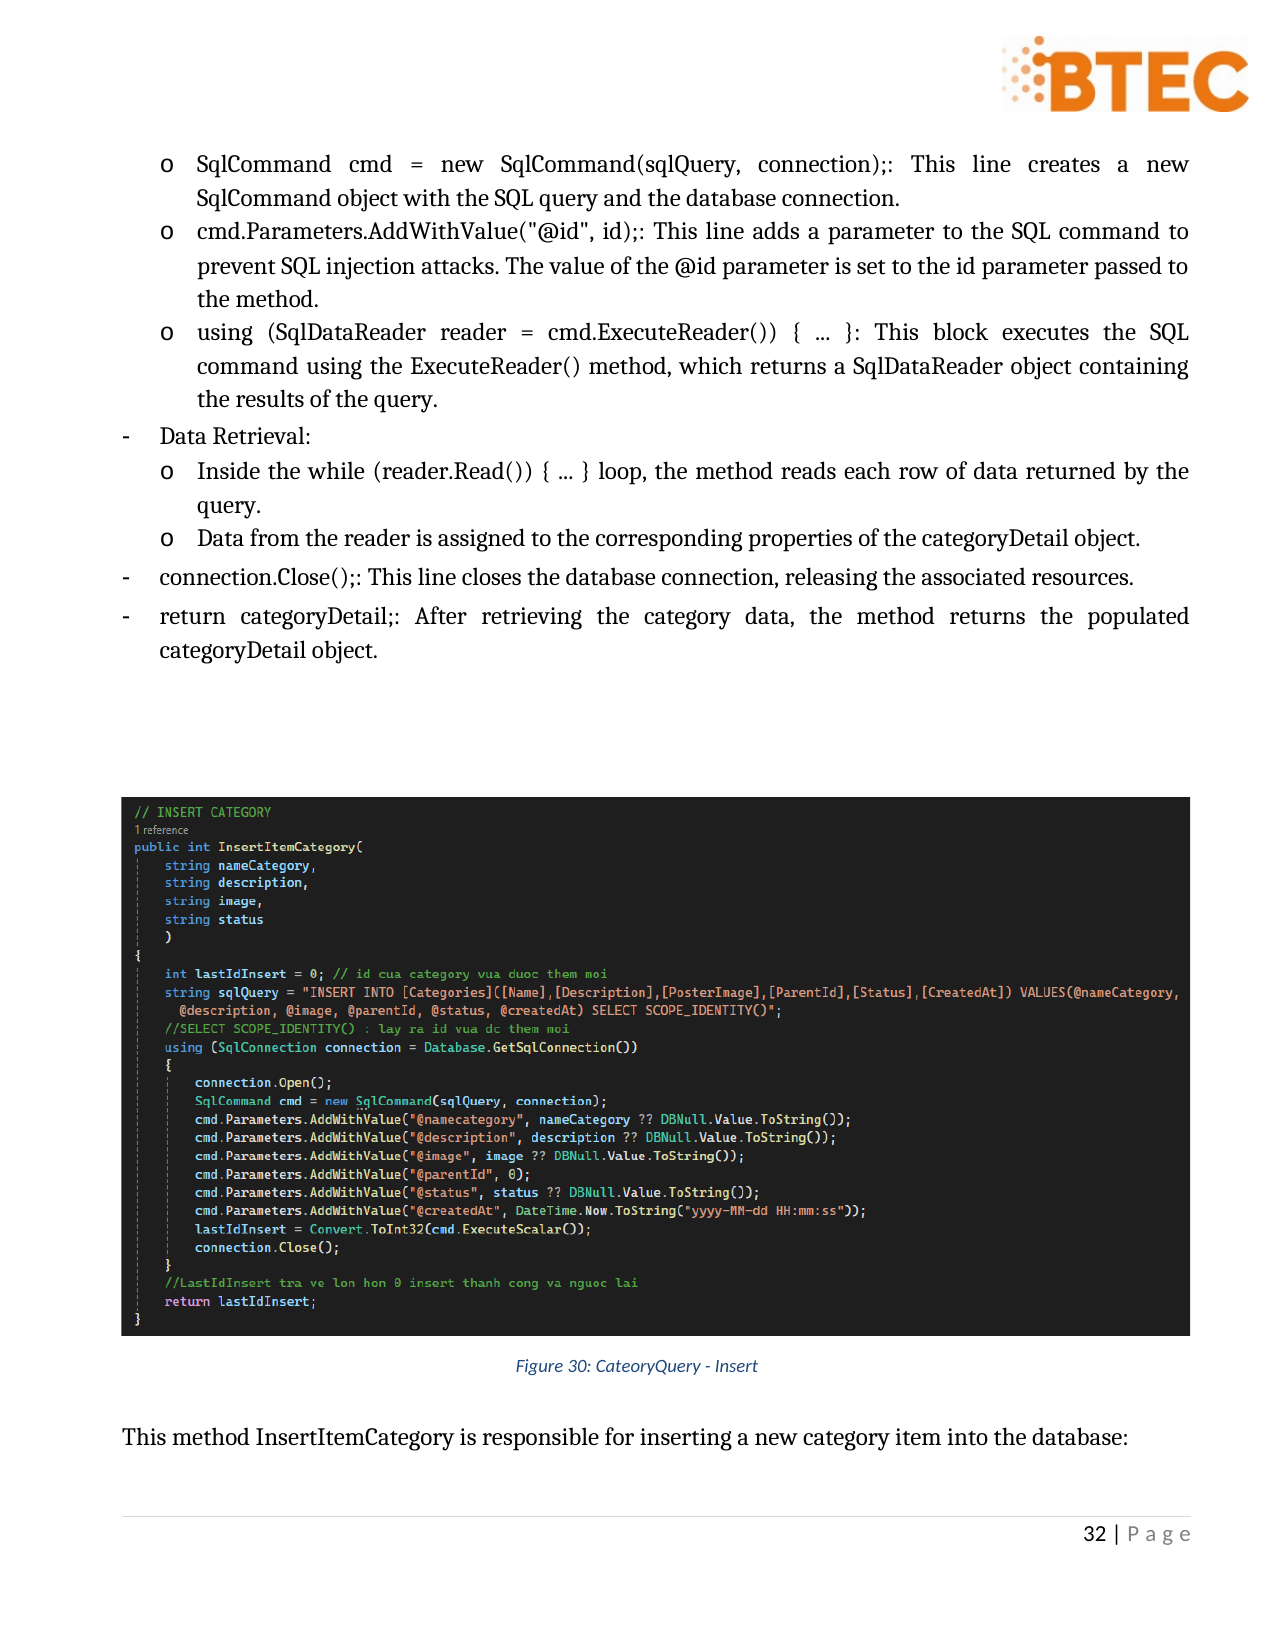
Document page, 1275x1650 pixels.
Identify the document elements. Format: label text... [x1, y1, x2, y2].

list return categoryDetail;: After retrieving the category data, the method returns the populated categoryDetail object. [122, 598, 1191, 665]
list connection.Close();: This line closes the database connection, releasing the associated resources. [122, 559, 1191, 593]
picture [121, 797, 1191, 1336]
list SqlCommand cmd = new SqlCommand(sqlQuery, connection);: This line creates a new SqlCommand object with the SQL query and the database connection. [159, 150, 1191, 213]
list cmd.Parameters.AddWithValue("@id", id);: This line adds a parameter to the SQL command to prevent SQL injection attacks. The value of the @id parameter is set to the id parameter passed to the method. [159, 217, 1191, 313]
list Data Retrieval: [122, 418, 1191, 452]
list using (SqlDataReader reader = cmd.ExecuteReader()) { ... }: This block executes the SQL command using the ExecuteReader() method, which returns a SqlDataReader object containing the results of the query. [159, 318, 1191, 414]
list Data from the reader is assigned to the corresponding properties of the categoryDetail object. [159, 524, 1191, 554]
list Inside the while (reader.Read()) { ... } loop, the method reads each row of data returned by the query. [159, 457, 1191, 520]
picture [1001, 36, 1249, 112]
text This method InsertItemCategory is responsible for inserting a new category item into the database: [122, 1336, 1191, 1452]
